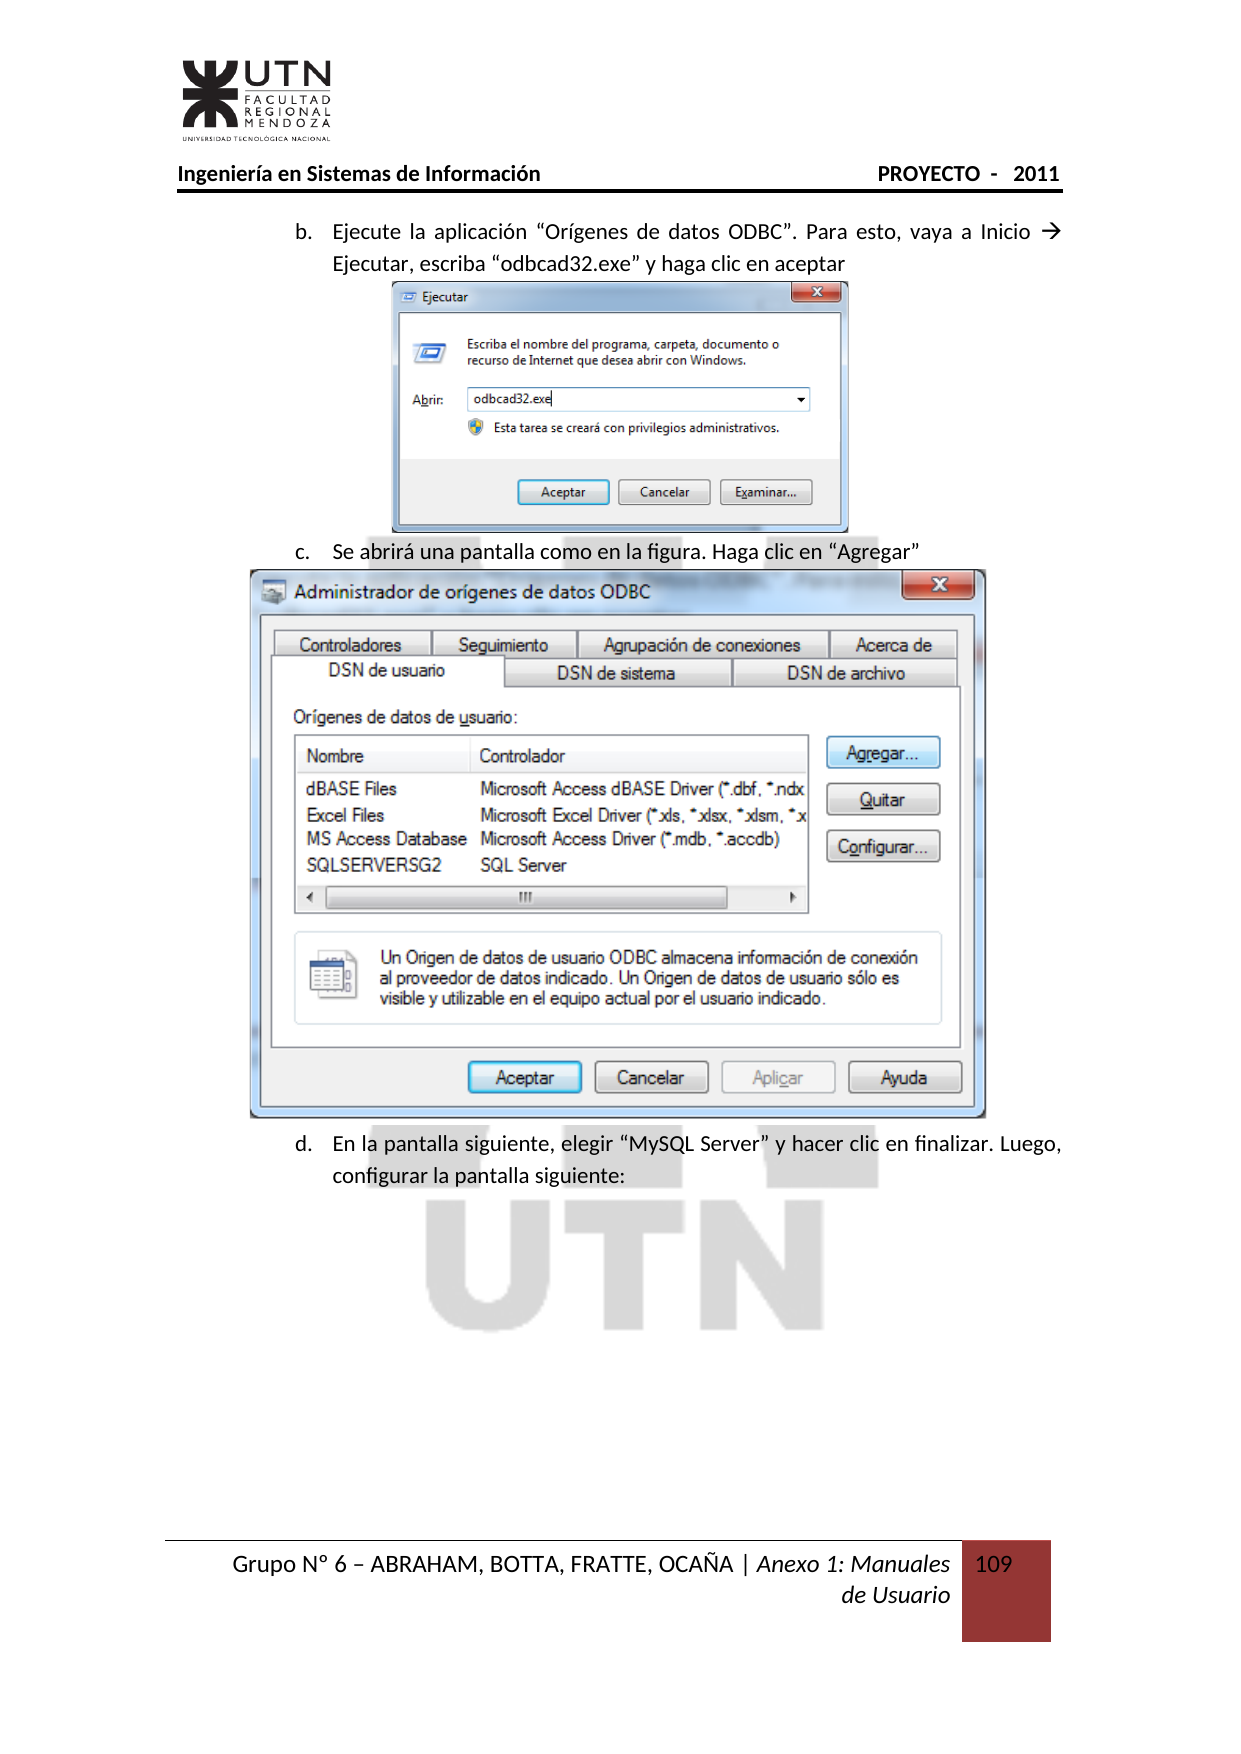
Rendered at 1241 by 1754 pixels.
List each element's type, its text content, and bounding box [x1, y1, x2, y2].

picture [391, 281, 849, 533]
picture [249, 569, 991, 1125]
picture [177, 59, 334, 147]
list En la pantalla siguiente, elegir “MySQL Server” y hacer clic en finalizar. Luego, configurar la pantalla siguiente: [295, 1129, 1063, 1189]
list Ejecute la aplicación “Orígenes de datos ODBC”. Para esto, vaya a Inicio Ejecutar, escriba “odbcad32.exe” y haga clic en aceptar [295, 217, 1063, 278]
list Se abrirá una pantalla como en la figura. Haga clic en “Agregar” [295, 537, 1063, 565]
